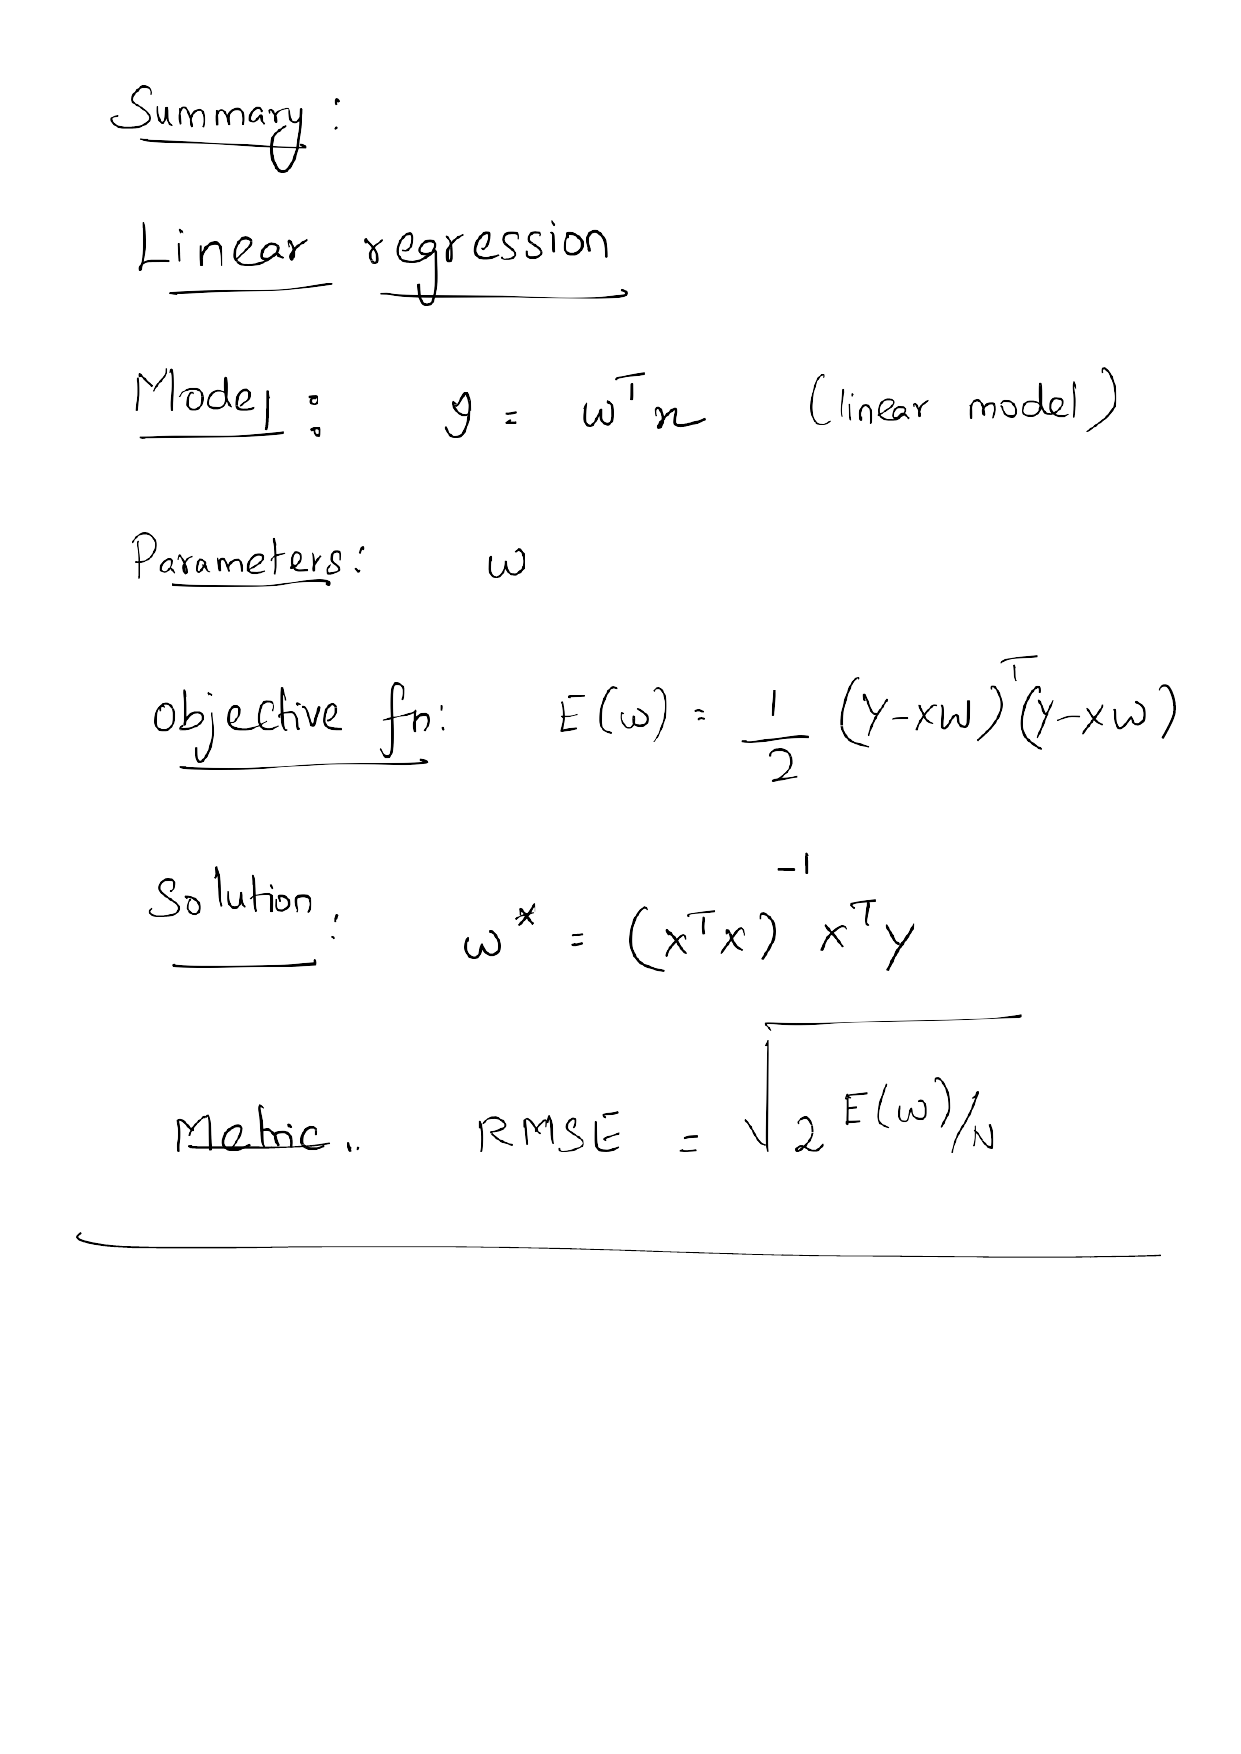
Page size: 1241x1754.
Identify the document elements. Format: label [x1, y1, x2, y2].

picture [176, 1104, 325, 1152]
picture [594, 1111, 620, 1152]
picture [132, 532, 341, 587]
picture [154, 682, 430, 770]
picture [885, 923, 915, 971]
picture [764, 1014, 1022, 1031]
picture [233, 236, 308, 266]
picture [110, 85, 307, 173]
picture [135, 368, 255, 411]
picture [771, 690, 776, 716]
picture [364, 220, 628, 306]
picture [1086, 367, 1117, 432]
picture [629, 906, 745, 972]
picture [560, 695, 585, 732]
picture [679, 1135, 698, 1152]
picture [139, 431, 284, 439]
picture [810, 374, 929, 425]
picture [308, 395, 318, 405]
picture [599, 686, 667, 742]
picture [464, 930, 501, 959]
picture [138, 222, 184, 271]
picture [744, 1040, 769, 1152]
picture [845, 1077, 994, 1153]
picture [523, 1115, 584, 1152]
picture [478, 1116, 513, 1152]
picture [148, 878, 201, 917]
picture [769, 748, 798, 782]
picture [840, 655, 1146, 750]
picture [199, 241, 223, 266]
picture [444, 392, 472, 438]
picture [488, 548, 525, 578]
picture [820, 924, 847, 951]
picture [759, 912, 776, 960]
picture [310, 427, 321, 437]
picture [741, 735, 809, 743]
picture [615, 372, 706, 429]
picture [795, 1116, 824, 1152]
picture [515, 903, 536, 926]
picture [347, 1142, 352, 1152]
picture [214, 866, 312, 913]
picture [969, 381, 1077, 419]
picture [169, 283, 333, 295]
picture [172, 959, 317, 968]
picture [850, 899, 876, 926]
picture [583, 400, 614, 427]
